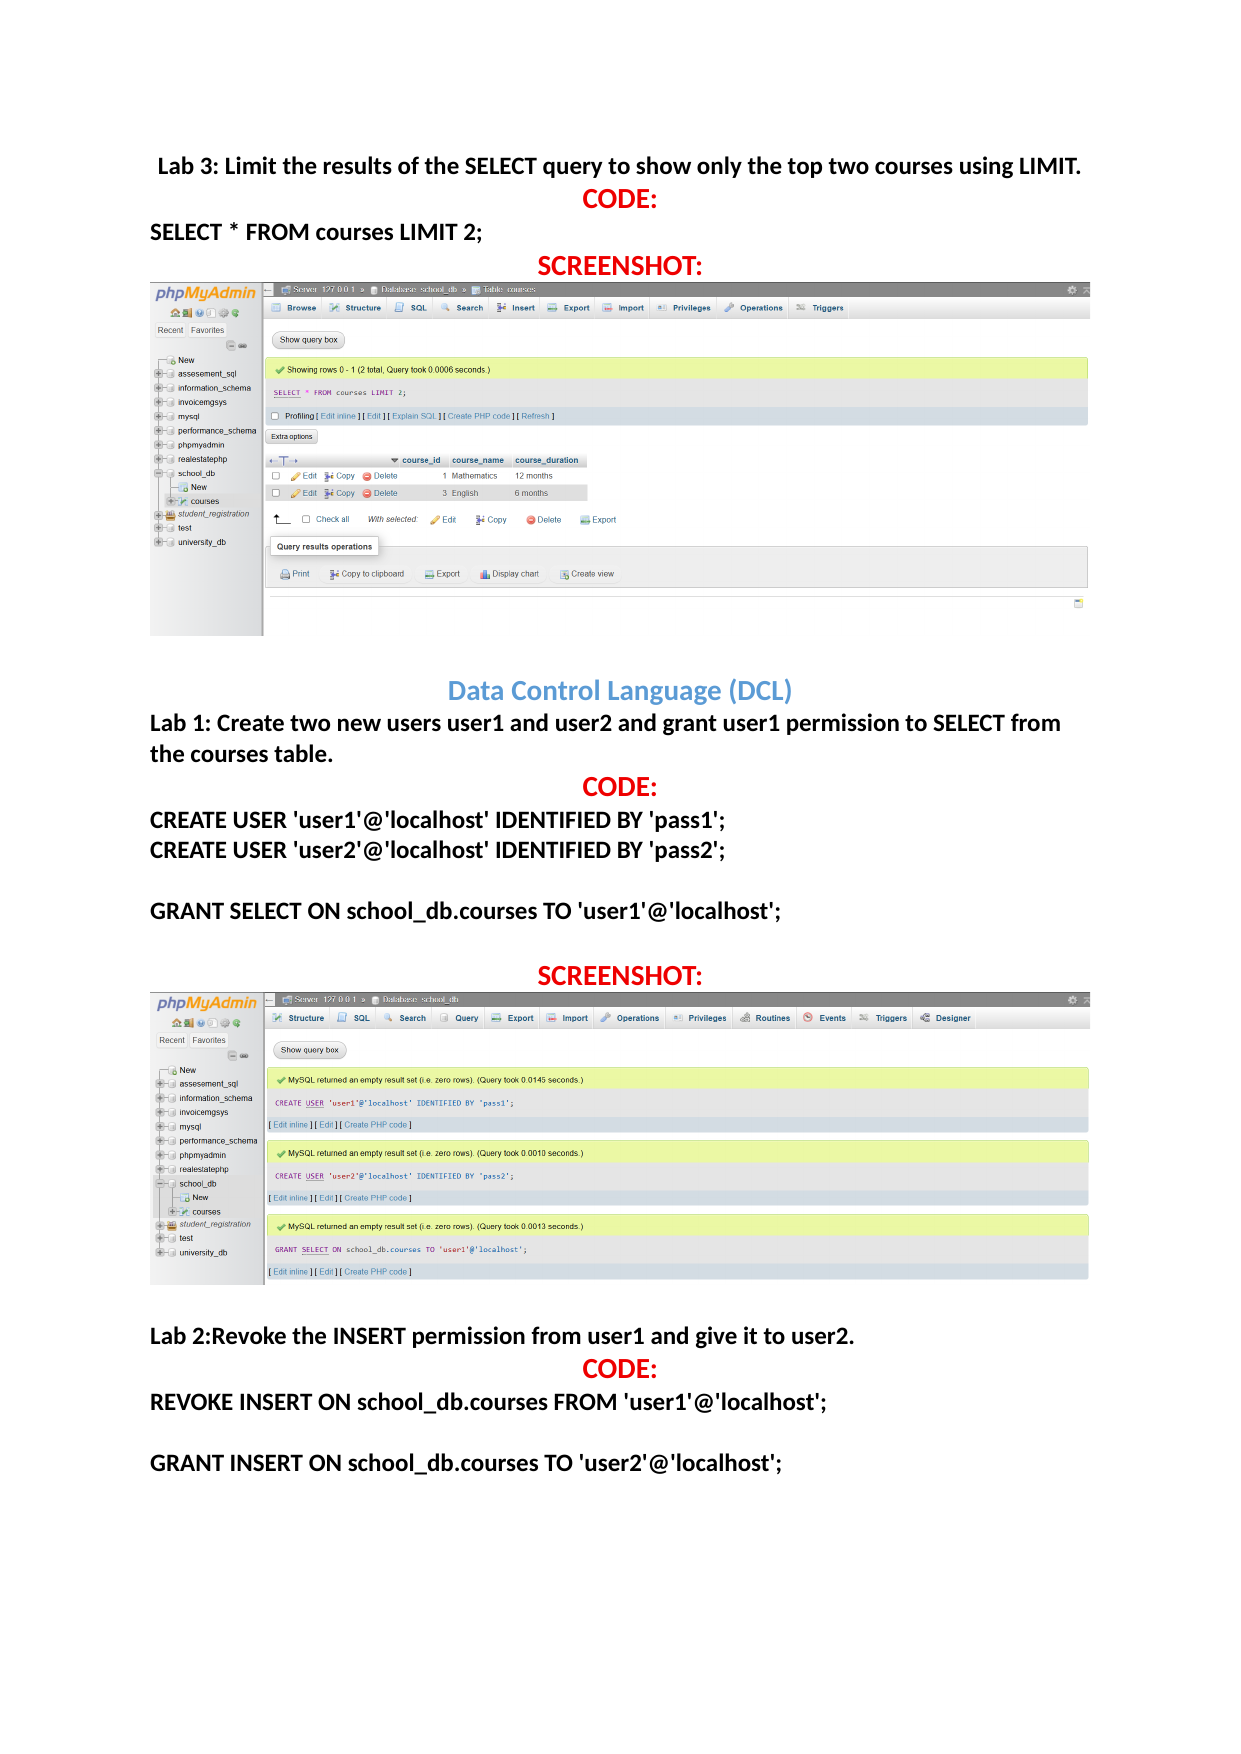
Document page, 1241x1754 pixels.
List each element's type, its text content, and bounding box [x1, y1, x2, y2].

text Lab 3: Limit the results of the SELECT query to show only the top two courses using LIMIT. [150, 150, 1090, 181]
text CODE: [150, 1351, 1090, 1386]
text REVOKE INSERT ON school_db.courses FROM 'user1'@'localhost'; [150, 1386, 1090, 1417]
text SELECT * FROM courses LIMIT 2; [150, 216, 1090, 247]
text Data Control Language (DCL) [150, 672, 1090, 707]
text CODE: [150, 768, 1090, 804]
text GRANT SELECT ON school_db.courses TO 'user1'@'localhost'; [150, 896, 1090, 926]
text CODE: [150, 181, 1090, 216]
text CREATE USER 'user2'@'localhost' IDENTIFIED BY 'pass2'; [150, 834, 1090, 865]
text Lab 2:Revoke the INSERT permission from user1 and give it to user2. [150, 1320, 1090, 1351]
text GRANT INSERT ON school_db.courses TO 'user2'@'localhost'; [150, 1447, 1090, 1478]
text SCREENSHOT: [150, 247, 1090, 282]
text CREATE USER 'user1'@'localhost' IDENTIFIED BY 'pass1'; [150, 804, 1090, 834]
picture [150, 992, 1091, 1285]
picture [150, 282, 1091, 636]
text Lab 1: Create two new users user1 and user2 and grant user1 permission to SELECT from the courses table. [150, 707, 1090, 768]
text SCREENSHOT: [150, 957, 1090, 992]
